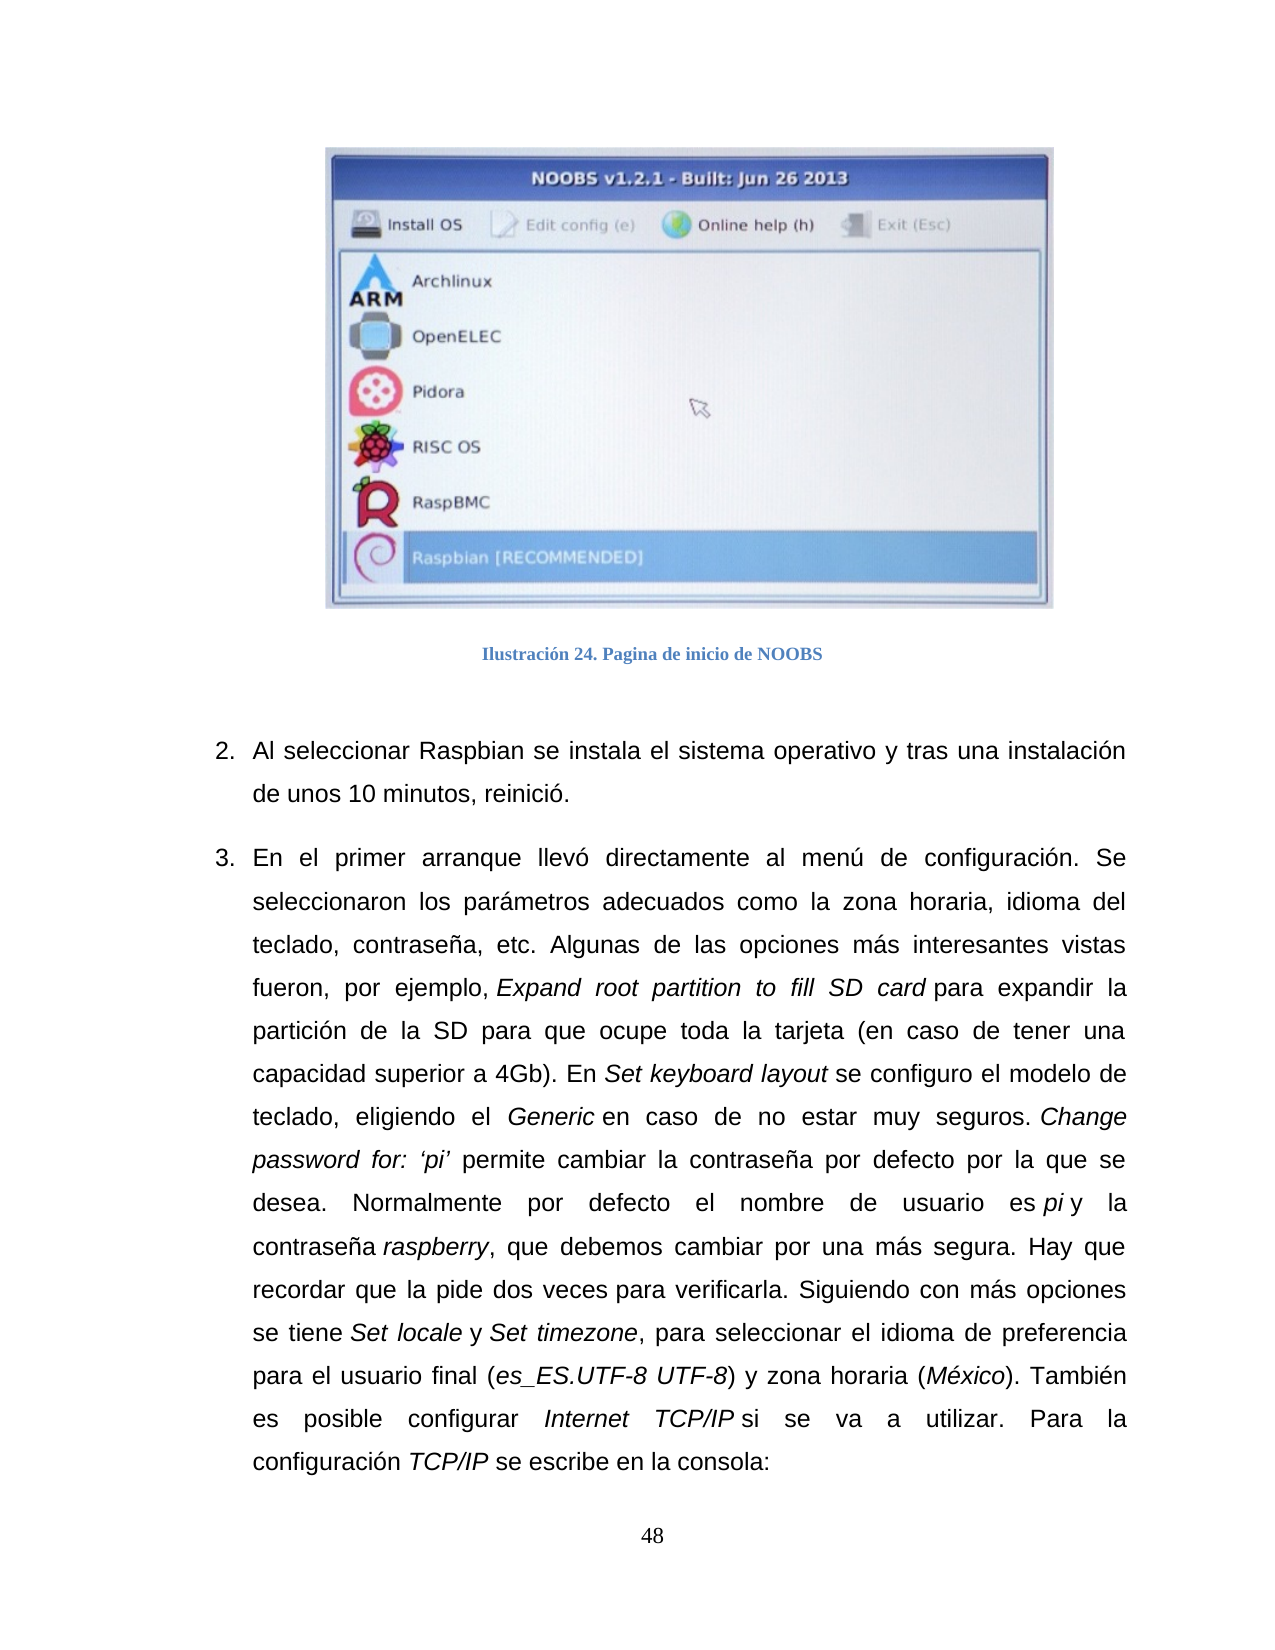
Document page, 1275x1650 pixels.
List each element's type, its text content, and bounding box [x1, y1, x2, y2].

picture [325, 147, 1054, 609]
text Ilustración 24. Pagina de inicio de NOOBS [177, 643, 1127, 664]
list Al seleccionar Raspbian se instala el sistema operativo y tras una instalación de unos 10 minutos, reinició. [215, 736, 1127, 808]
list En el primer arranque llevó directamente al menú de configuración. Se seleccionaron los parámetros adecuados como la zona horaria, idioma del teclado, contraseña, etc. Algunas de las opciones más interesantes vistas fueron, por ejemplo, Expand root partition to fill SD card para expandir la partición de la SD para que ocupe toda la tarjeta (en caso de tener una capacidad superior a 4Gb). En Set keyboard layout se configuro el modelo de teclado, eligiendo el Generic en caso de no estar muy seguros. Change password for: ‘pi’ permite cambiar la contraseña por defecto por la que se desea. Normalmente por defecto el nombre de usuario es pi y la contraseña raspberry, que debemos cambiar por una más segura. Hay que recordar que la pide dos veces para verificarla. Siguiendo con más opciones se tiene Set locale y Set timezone, para seleccionar el idioma de preferencia para el usuario final (es_ES.UTF-8 UTF-8) y zona horaria (México). También es posible configurar Internet TCP/IP si se va a utilizar. Para la configuración TCP/IP se escribe en la consola: [215, 843, 1127, 1476]
